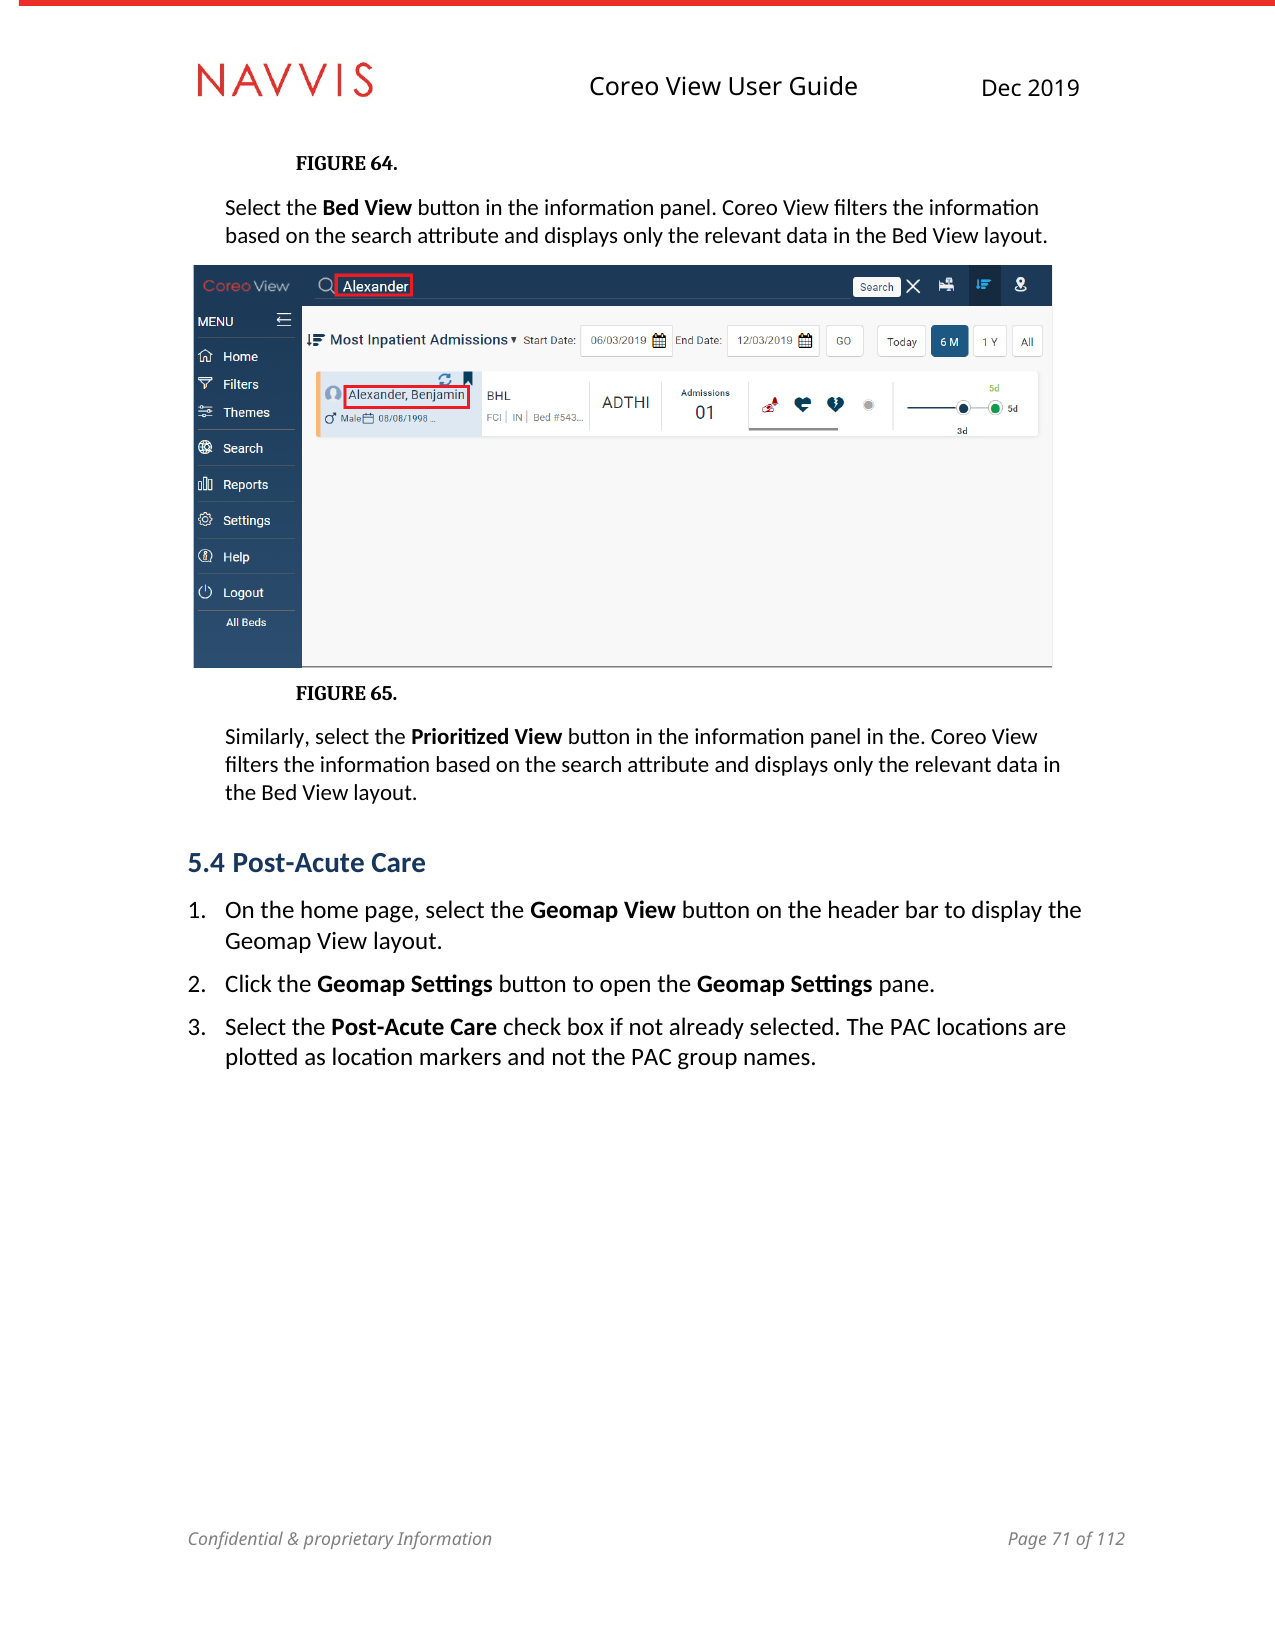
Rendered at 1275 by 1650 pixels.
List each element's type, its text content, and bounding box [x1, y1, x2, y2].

text Similarly, select the Prioritized View button in the information panel in the. Coreo View filters the information based on the search attribute and displays only the relevant data in the Bed View layout. [225, 722, 1087, 807]
subtitle Post-Acute Care [187, 844, 1087, 880]
picture [193, 265, 1053, 668]
list On the home page, select the Geomap View button on the header bar to display the Geomap View layout. [187, 894, 1087, 955]
list Click the Geomap Settings button to open the Geomap Settings pane. [187, 968, 1087, 998]
list Select the Post-Acute Care check box if not already selected. The PAC locations are plotted as location markers and not the PAC group names. [187, 1011, 1087, 1072]
text Select the Bed View button in the information panel. Coreo View filters the information based on the search attribute and displays only the relevant data in the Bed View layout. [225, 193, 1087, 249]
picture [187, 55, 383, 104]
